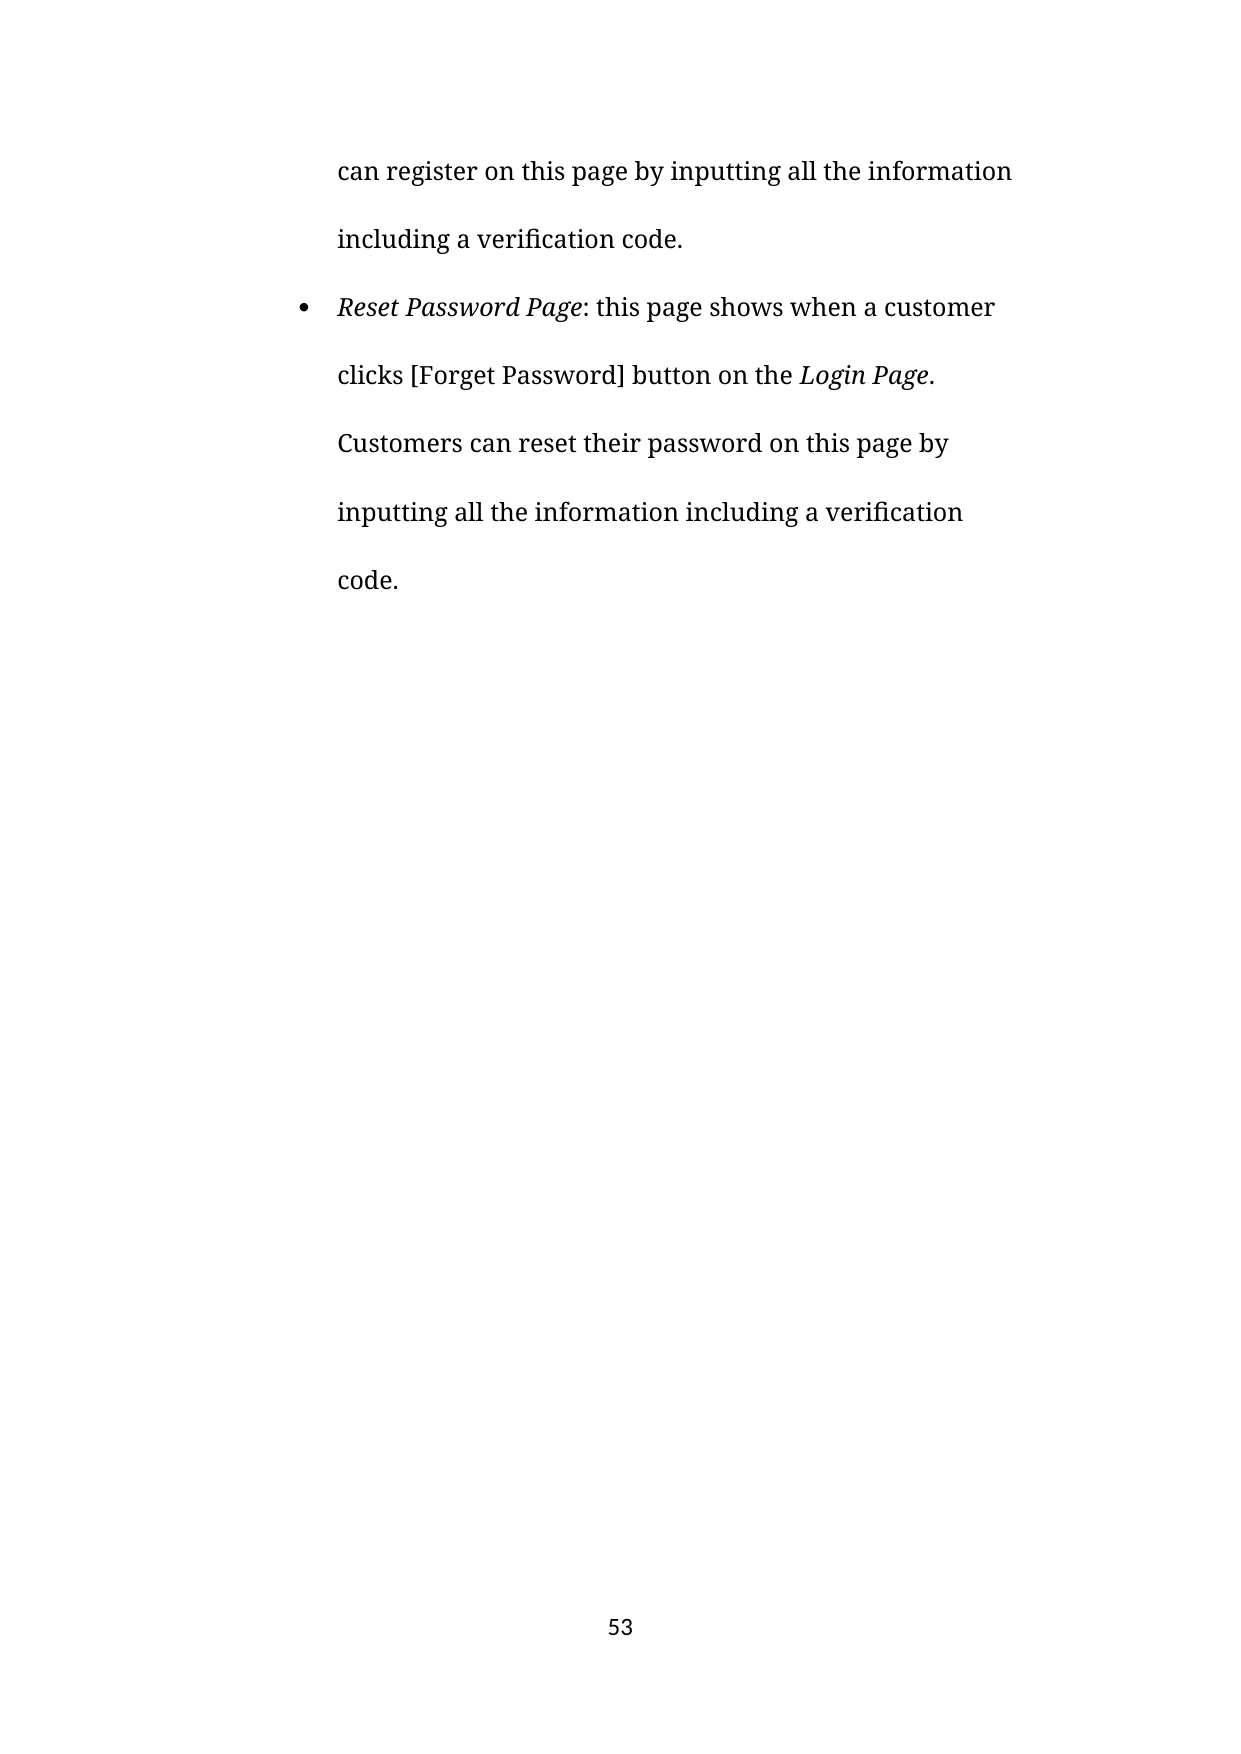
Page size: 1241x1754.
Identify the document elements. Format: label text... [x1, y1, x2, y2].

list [299, 153, 1016, 256]
list Reset Password Page: this page shows when a customer clicks [Forget Password] button on the Login Page. Customers can reset their password on this page by inputting all the information including a verification code. [299, 290, 1016, 596]
